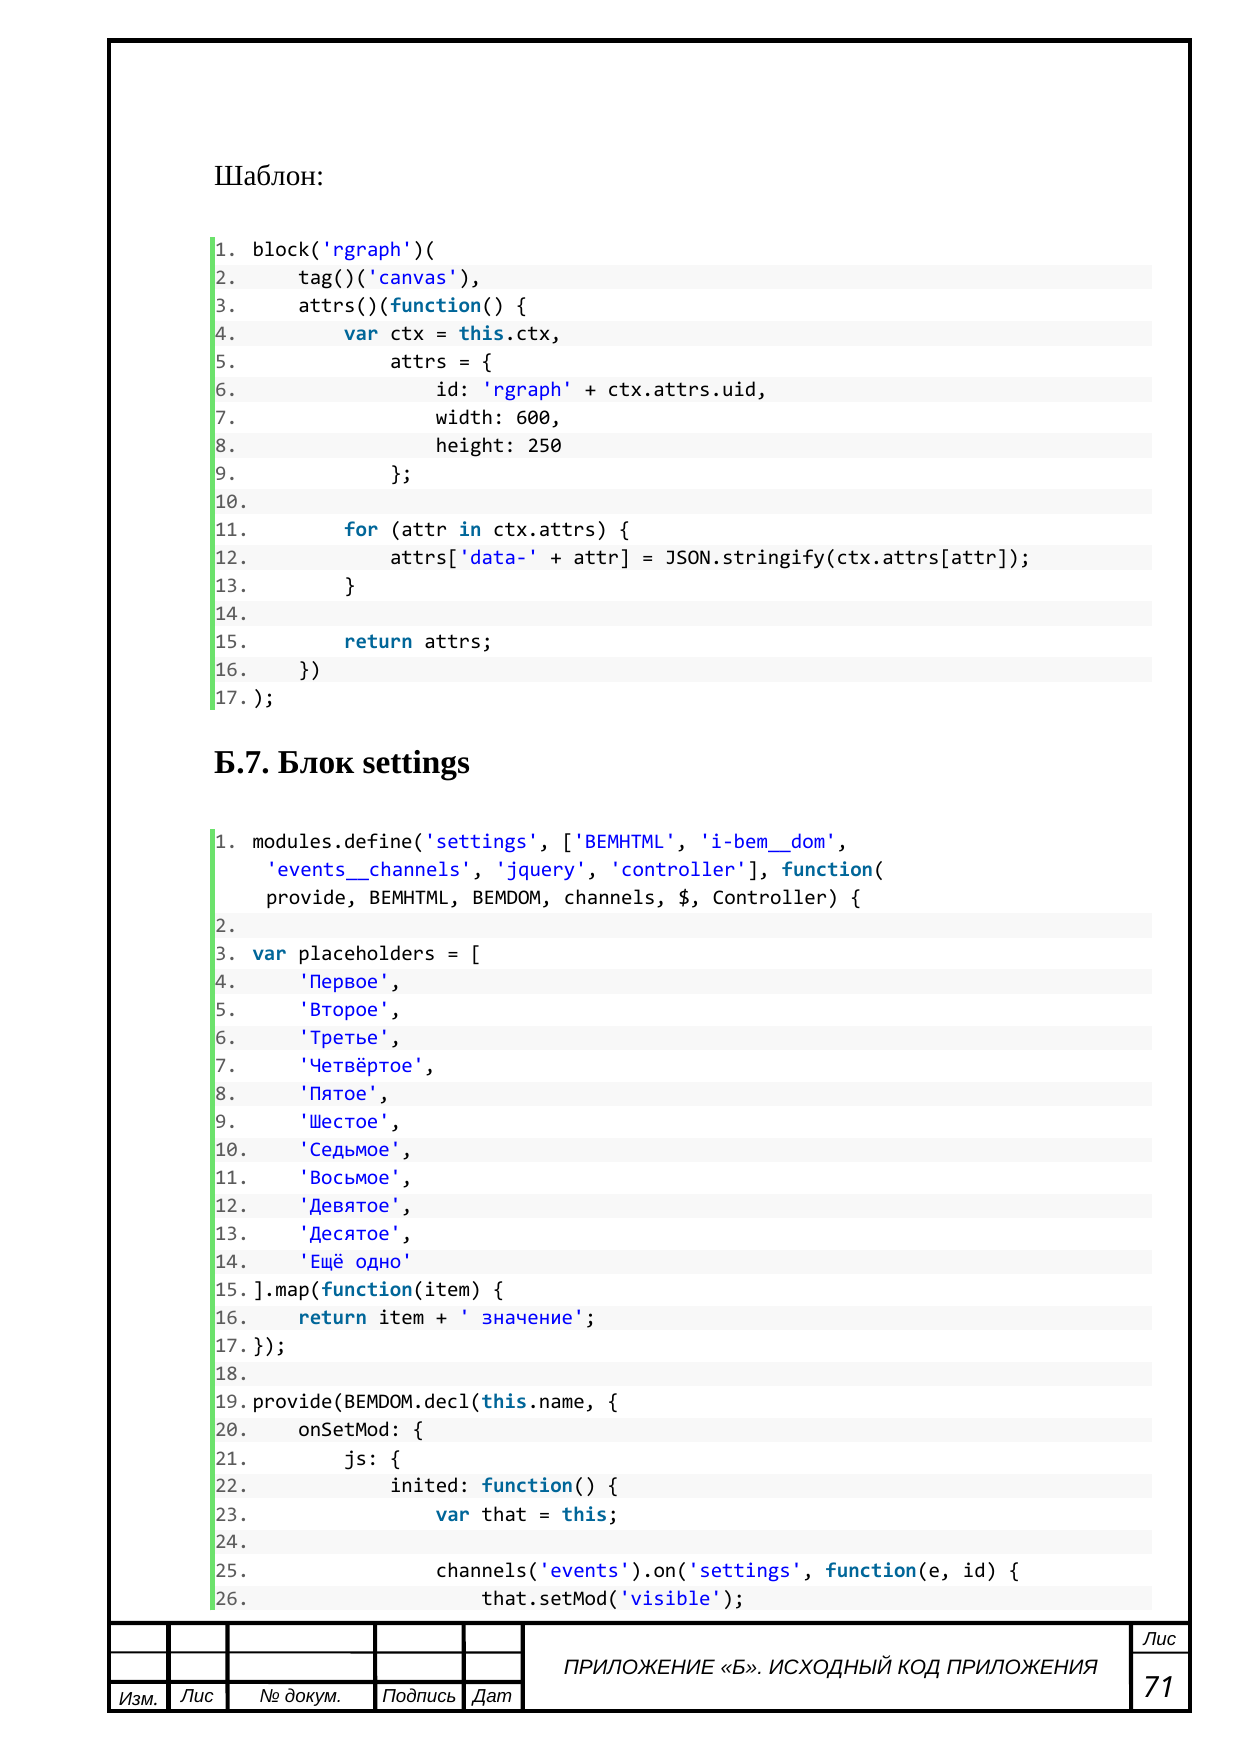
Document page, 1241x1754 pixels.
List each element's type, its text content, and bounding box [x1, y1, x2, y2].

list width: 600, [215, 405, 1152, 430]
list inited: function() { [215, 1474, 1152, 1498]
list 'Девятое', [215, 1194, 1152, 1218]
list height: 250 [215, 433, 1152, 458]
list channels('events').on('settings', function(e, id) { [215, 1558, 1152, 1582]
list js: { [215, 1446, 1152, 1470]
list provide(BEMDOM.decl(this.name, { [215, 1390, 1152, 1414]
list 'Шестое', [215, 1109, 1152, 1134]
text Б.7. Блок settings [177, 743, 1152, 781]
list 'Второе', [215, 997, 1152, 1022]
list } [215, 573, 1152, 598]
list for (attr in ctx.attrs) { [215, 517, 1152, 542]
list 'Восьмое', [215, 1166, 1152, 1190]
text Шаблон: [177, 158, 1152, 191]
list }; [215, 461, 1152, 486]
list 'Четвёртое', [215, 1053, 1152, 1078]
list var ctx = this.ctx, [215, 321, 1152, 346]
list onSetMod: { [215, 1418, 1152, 1442]
list 'Десятое', [215, 1222, 1152, 1246]
list attrs['data-' + attr] = JSON.stringify(ctx.attrs[attr]); [215, 545, 1152, 570]
list tag()('canvas'), [215, 265, 1152, 289]
list return attrs; [215, 629, 1152, 654]
list var that = this; [215, 1502, 1152, 1526]
list return item + ' значение'; [215, 1306, 1152, 1330]
list attrs = { [215, 349, 1152, 374]
list 'Третье', [215, 1026, 1152, 1050]
list ); [215, 686, 1152, 710]
list 'Ещё одно' [215, 1250, 1152, 1274]
list 'Пятое', [215, 1082, 1152, 1106]
list ].map(function(item) { [215, 1278, 1152, 1302]
list }) [215, 657, 1152, 682]
list }); [215, 1334, 1152, 1358]
list block('rgraph')( [215, 237, 1152, 262]
list 'Седьмое', [215, 1138, 1152, 1162]
list modules.define('settings', ['BEMHTML', 'i-bem__dom', 'events__channels', 'jquery', 'controller'], function( provide, BEMHTML, BEMDOM, channels, $, Controller) { [215, 829, 1152, 910]
list id: 'rgraph' + ctx.attrs.uid, [215, 377, 1152, 402]
list 'Первое', [215, 969, 1152, 994]
list attrs()(function() { [215, 293, 1152, 318]
list var placeholders = [ [215, 941, 1152, 966]
list that.setMod('visible'); [215, 1586, 1152, 1610]
